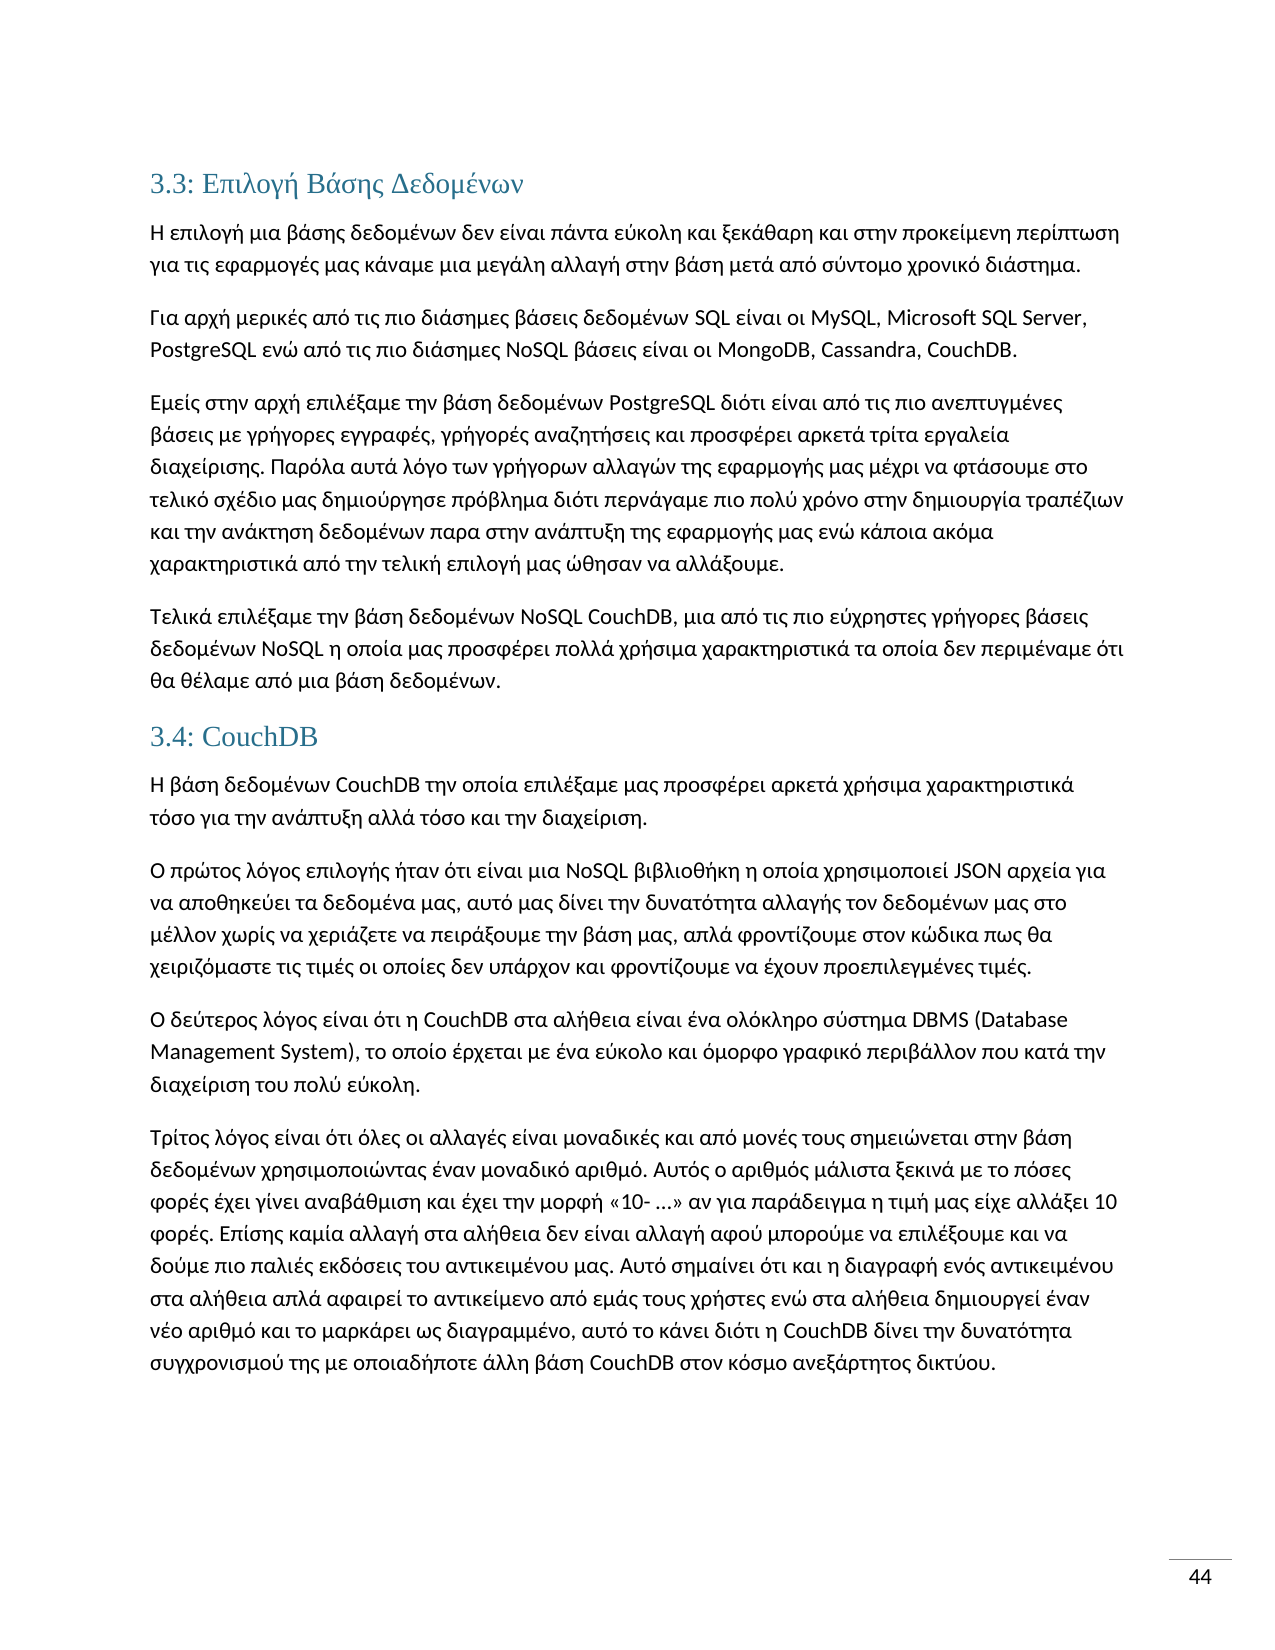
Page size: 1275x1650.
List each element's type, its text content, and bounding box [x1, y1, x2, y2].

text Η βάση δεδομένων CouchDB την οποία επιλέξαμε μας προσφέρει αρκετά χρήσιμα χαρακτηριστικά τόσο για την ανάπτυξη αλλά τόσο και την διαχείριση. [150, 771, 1125, 831]
text Ο πρώτος λόγος επιλογής ήταν ότι είναι μια NoSQL βιβλιοθήκη η οποία χρησιμοποιεί JSON αρχεία για να αποθηκεύει τα δεδομένα μας, αυτό μας δίνει την δυνατότητα αλλαγής τον δεδομένων μας στο μέλλον χωρίς να χεριάζετε να πειράξουμε την βάση μας, απλά φροντίζουμε στον κώδικα πως θα χειριζόμαστε τις τιμές οι οποίες δεν υπάρχον και φροντίζουμε να έχουν προεπιλεγμένες τιμές. [150, 856, 1125, 980]
text Τελικά επιλέξαμε την βάση δεδομένων NoSQL CouchDB, μια από τις πιο εύχρηστες γρήγορες βάσεις δεδομένων NoSQL η οποία μας προσφέρει πολλά χρήσιμα χαρακτηριστικά τα οποία δεν περιμέναμε ότι θα θέλαμε από μια βάση δεδομένων. [150, 602, 1125, 694]
text Εμείς στην αρχή επιλέξαμε την βάση δεδομένων PostgreSQL διότι είναι από τις πιο ανεπτυγμένες βάσεις με γρήγορες εγγραφές, γρήγορές αναζητήσεις και προσφέρει αρκετά τρίτα εργαλεία διαχείρισης. Παρόλα αυτά λόγο των γρήγορων αλλαγών της εφαρμογής μας μέχρι να φτάσουμε στο τελικό σχέδιο μας δημιούργησε πρόβλημα διότι περνάγαμε πιο πολύ χρόνο στην δημιουργία τραπέζιων και την ανάκτηση δεδομένων παρα στην ανάπτυξη της εφαρμογής μας ενώ κάποια ακόμα χαρακτηριστικά από την τελική επιλογή μας ώθησαν να αλλάξουμε. [150, 388, 1125, 577]
text Ο δεύτερος λόγος είναι ότι η CouchDB στα αλήθεια είναι ένα ολόκληρο σύστημα DBMS (Database Management System), το οποίο έρχεται με ένα εύκολο και όμορφο γραφικό περιβάλλον που κατά την διαχείριση του πολύ εύκολη. [150, 1005, 1125, 1098]
text Η επιλογή μια βάσης δεδομένων δεν είναι πάντα εύκολη και ξεκάθαρη και στην προκείμενη περίπτωση για τις εφαρμογές μας κάναμε μια μεγάλη αλλαγή στην βάση μετά από σύντομο χρονικό διάστημα. [150, 218, 1125, 278]
subtitle 3.3: Επιλογή Βάσης Δεδομένων [150, 167, 1125, 200]
text Τρίτος λόγος είναι ότι όλες οι αλλαγές είναι μοναδικές και από μονές τους σημειώνεται στην βάση δεδομένων χρησιμοποιώντας έναν μοναδικό αριθμό. Αυτός ο αριθμός μάλιστα ξεκινά με το πόσες φορές έχει γίνει αναβάθμιση και έχει την μορφή «10- …» αν για παράδειγμα η τιμή μας είχε αλλάξει 10 φορές. Επίσης καμία αλλαγή στα αλήθεια δεν είναι αλλαγή αφού μπορούμε να επιλέξουμε και να δούμε πιο παλιές εκδόσεις του αντικειμένου μας. Αυτό σημαίνει ότι και η διαγραφή ενός αντικειμένου στα αλήθεια απλά αφαιρεί το αντικείμενο από εμάς τους χρήστες ενώ στα αλήθεια δημιουργεί έναν νέο αριθμό και το μαρκάρει ως διαγραμμένο, αυτό το κάνει διότι η CouchDB δίνει την δυνατότητα συγχρονισμού της με οποιαδήποτε άλλη βάση CouchDB στον κόσμο ανεξάρτητος δικτύου. [150, 1123, 1125, 1376]
subtitle 3.4: CouchDB [150, 719, 1125, 753]
text Για αρχή μερικές από τις πιο διάσημες βάσεις δεδομένων SQL είναι οι MySQL, Microsoft SQL Server, PostgreSQL ενώ από τις πιο διάσημες NoSQL βάσεις είναι οι MongoDB, Cassandra, CouchDB. [150, 303, 1125, 363]
